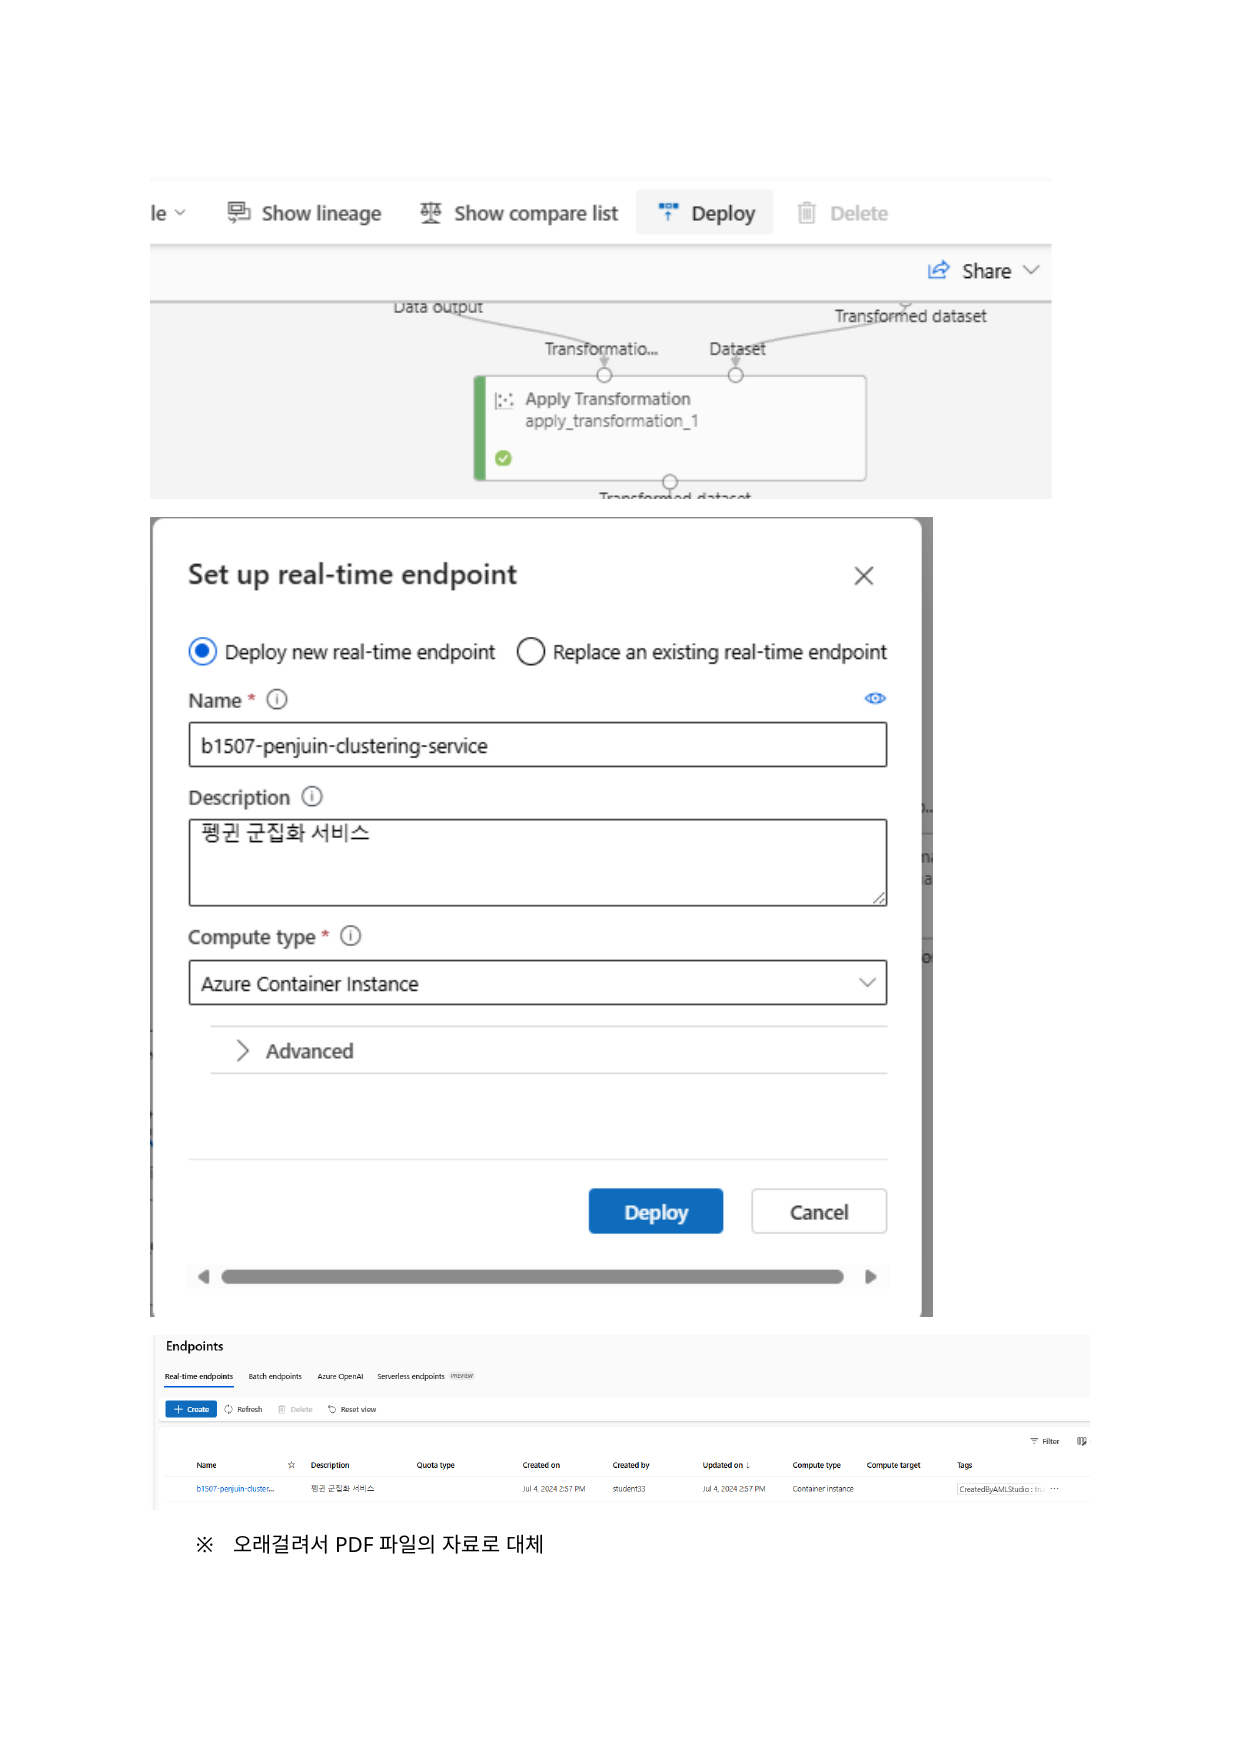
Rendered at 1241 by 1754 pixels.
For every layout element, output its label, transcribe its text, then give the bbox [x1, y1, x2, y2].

list 오래걸려서 PDF 파일의 자료로 대체 [196, 1528, 1090, 1558]
picture [150, 177, 1052, 499]
picture [150, 517, 933, 1317]
picture [150, 1335, 1091, 1510]
